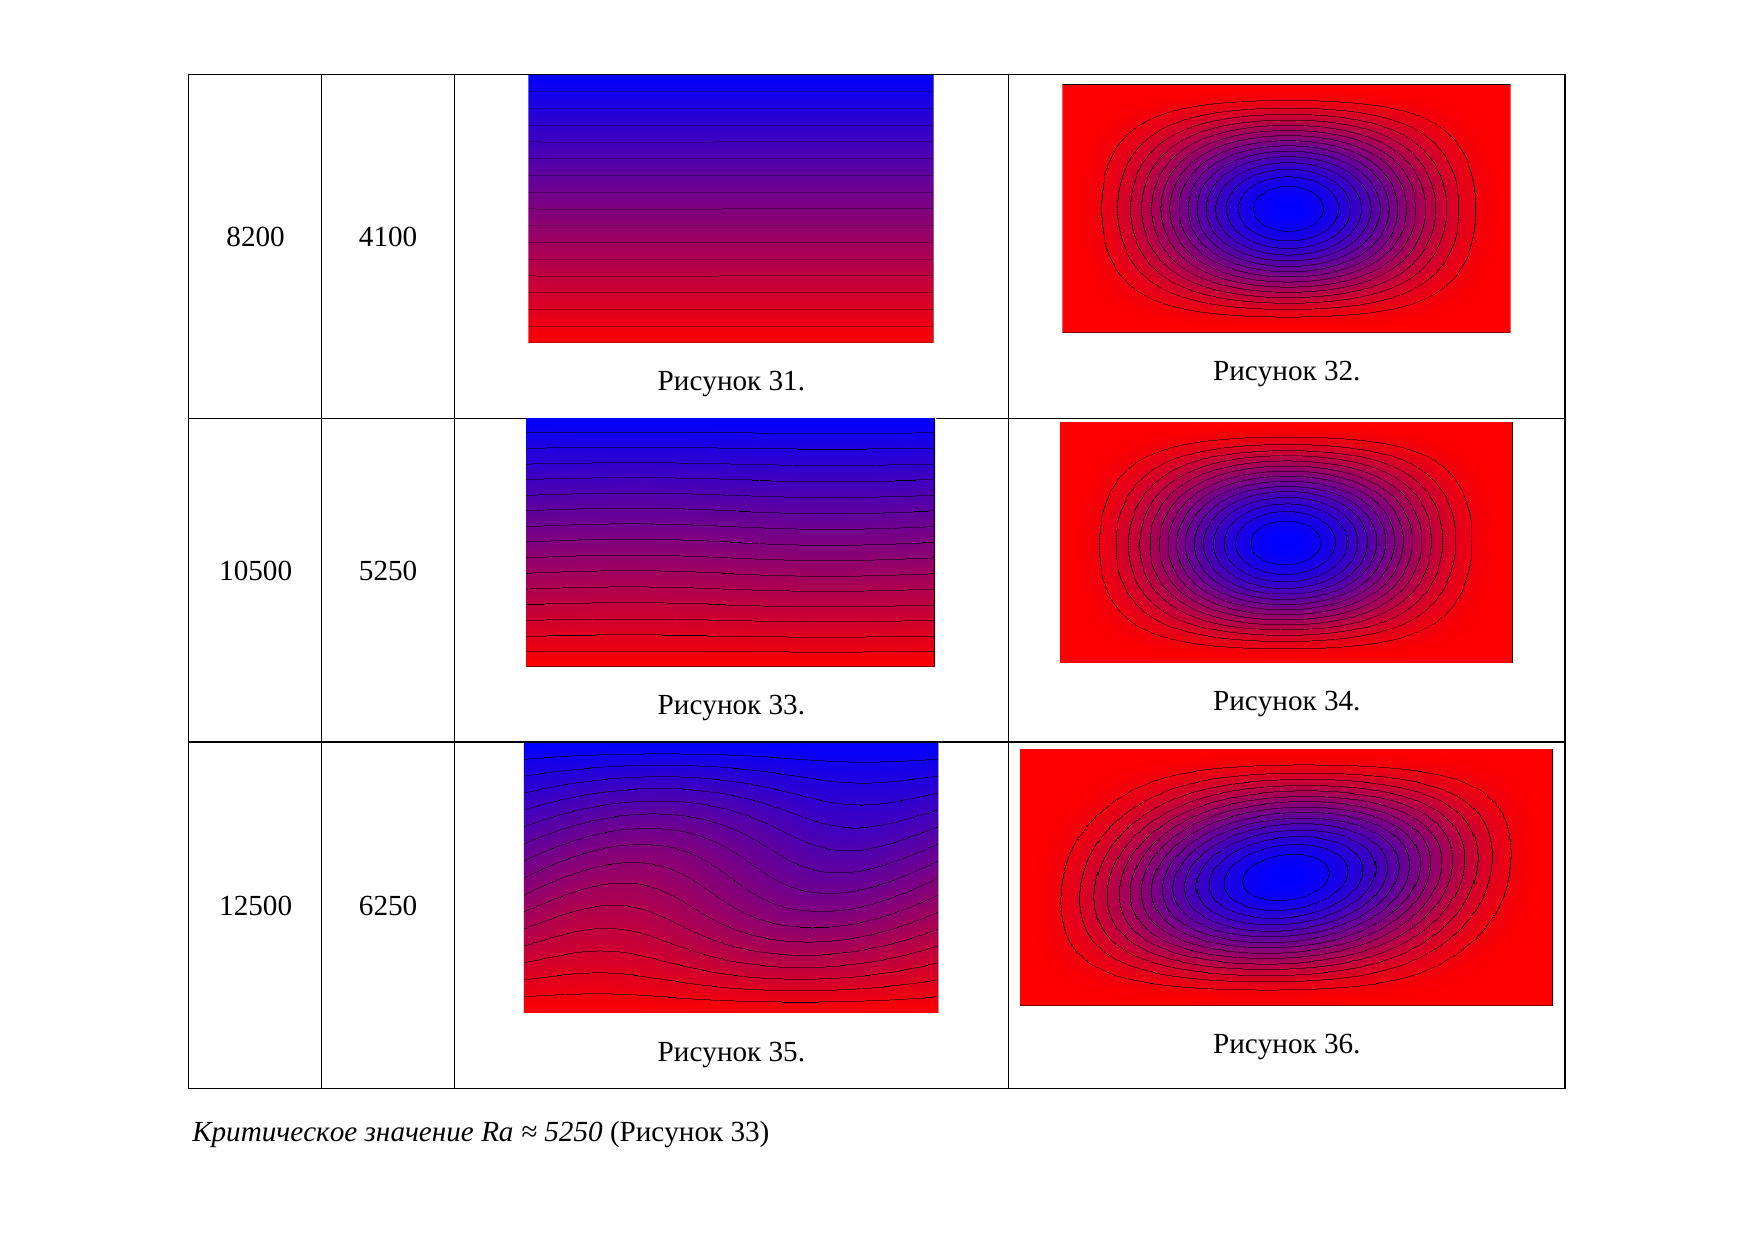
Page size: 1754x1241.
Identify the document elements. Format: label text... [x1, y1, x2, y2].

picture [526, 418, 937, 667]
table_cell Рисунок 32. [1009, 75, 1564, 418]
table_cell 8200 [189, 75, 321, 418]
picture [528, 75, 934, 343]
table_cell 6250 [322, 743, 454, 1088]
table_cell 12500 [189, 743, 321, 1088]
table_cell Рисунок 31. [455, 75, 1008, 418]
table_cell 10500 [189, 419, 321, 741]
table_cell Рисунок 36. [1009, 743, 1564, 1088]
table_cell 4100 [322, 75, 454, 418]
table_cell Рисунок 35. [455, 743, 1008, 1088]
picture [1062, 84, 1511, 333]
list Критическое значение Ra ≈ 5250 (Рисунок 33) [118, 1114, 1636, 1148]
picture [523, 742, 939, 1013]
table_cell Рисунок 34. [1009, 419, 1564, 741]
picture [1020, 749, 1554, 1006]
table_cell 5250 [322, 419, 454, 741]
table_cell Рисунок 33. [455, 419, 1008, 741]
picture [1060, 422, 1514, 663]
